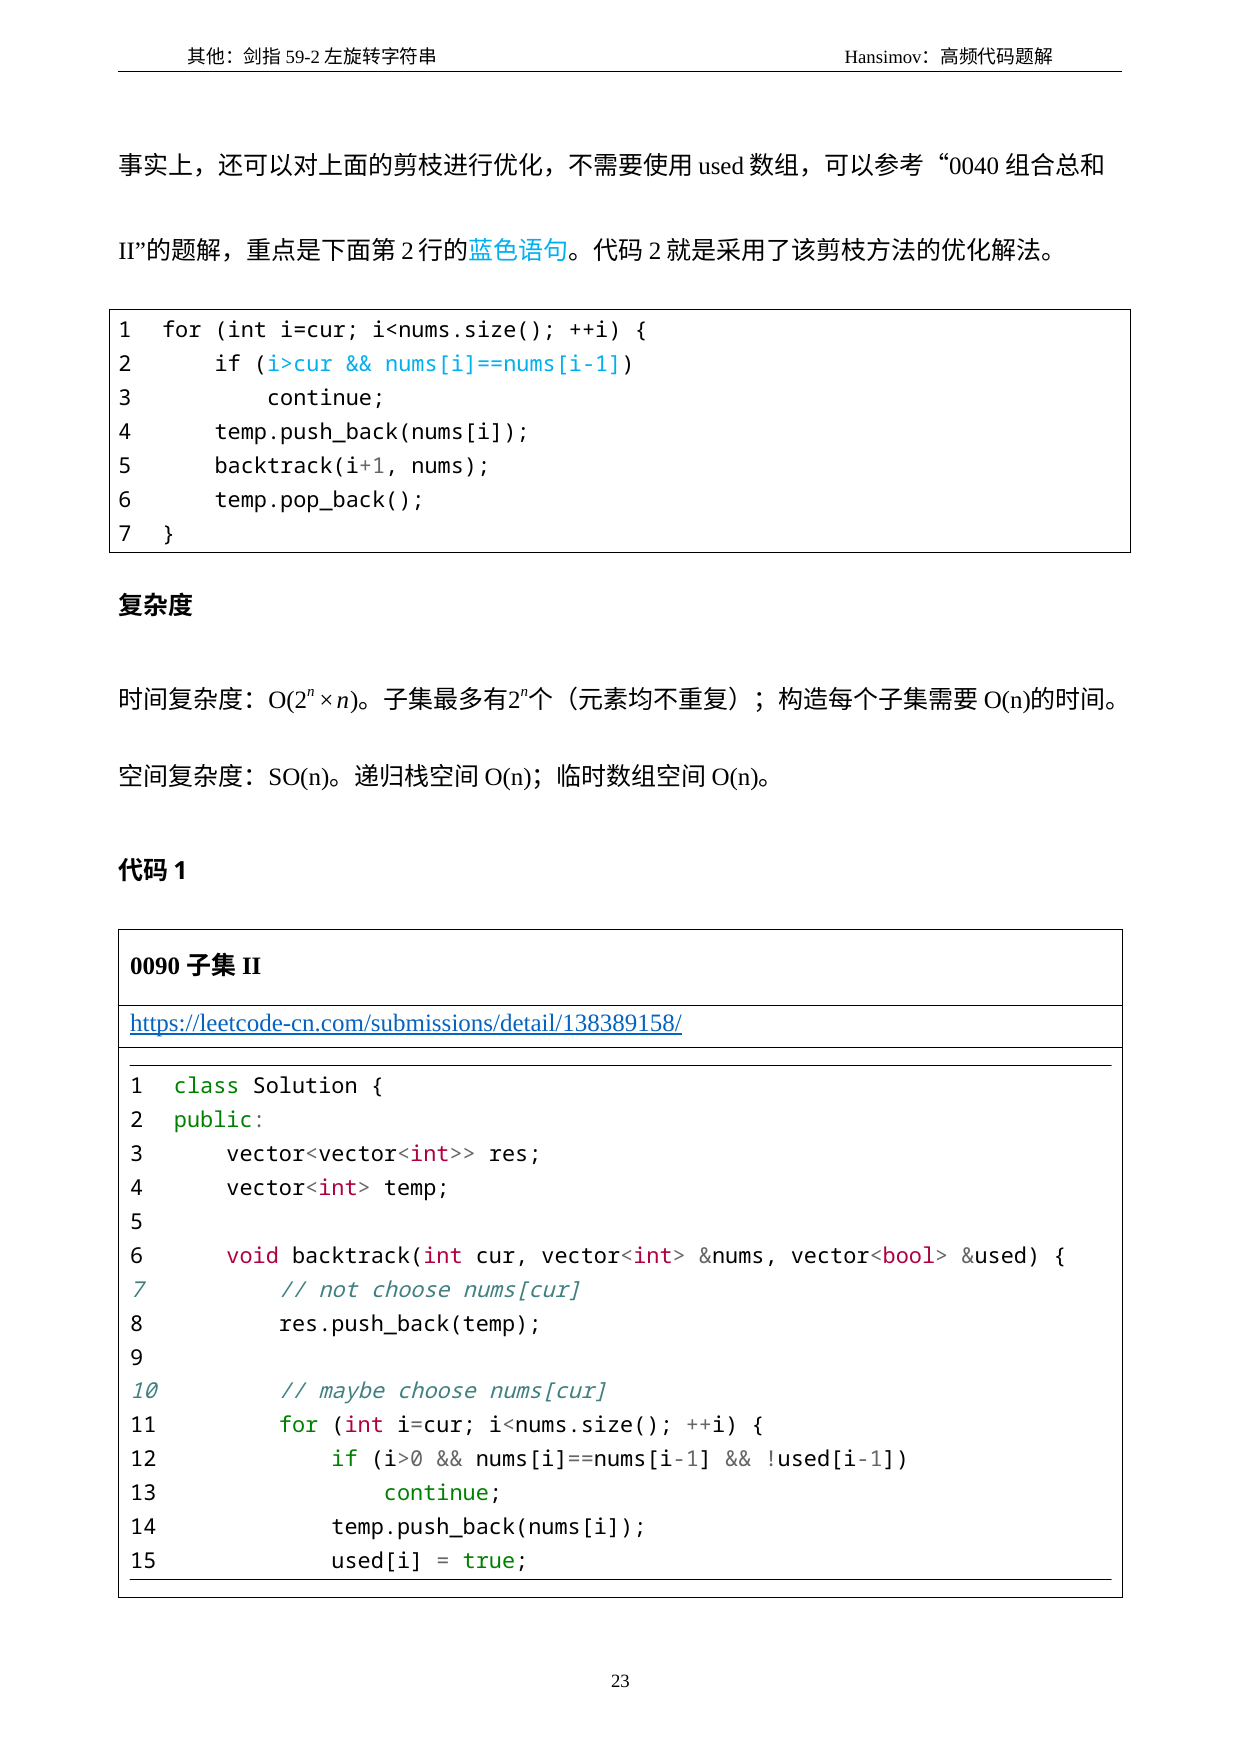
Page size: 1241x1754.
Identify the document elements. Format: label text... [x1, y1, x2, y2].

text } [110, 512, 1130, 552]
text temp.pop_back(); [118, 482, 1122, 512]
text 事实上，还可以对上面的剪枝进行优化，不需要使用used数组，可以参考“0040 组合总和 II”的题解，重点是下面第2行的蓝色语句。代码2就是采用了该剪枝方法的优化解法。 [118, 130, 1122, 283]
text backtrack(i+1, nums); [118, 448, 1122, 482]
table_header 0090 子集 II [119, 930, 1122, 1004]
text temp.push_back(nums[i]); [118, 414, 1122, 448]
text if (i>cur && nums[i]==nums[i-1]) [118, 346, 1122, 380]
subtitle 复杂度 [118, 570, 1097, 638]
subtitle 代码1 [118, 834, 1097, 902]
table_cell https://leetcode-cn.com/submissions/detail/138389158/ [119, 1006, 1122, 1047]
text continue; [118, 380, 1122, 414]
text 空间复杂度：SO(n)。递归栈空间O(n)；临时数组空间O(n)。 [118, 741, 1122, 808]
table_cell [119, 1048, 1122, 1597]
text 时间复杂度：O()。子集最多有个（元素均不重复）；构造每个子集需要O(n)的时间。 [118, 664, 1122, 732]
list for (int i=cur; i<nums.size(); ++i) { [110, 310, 1130, 346]
